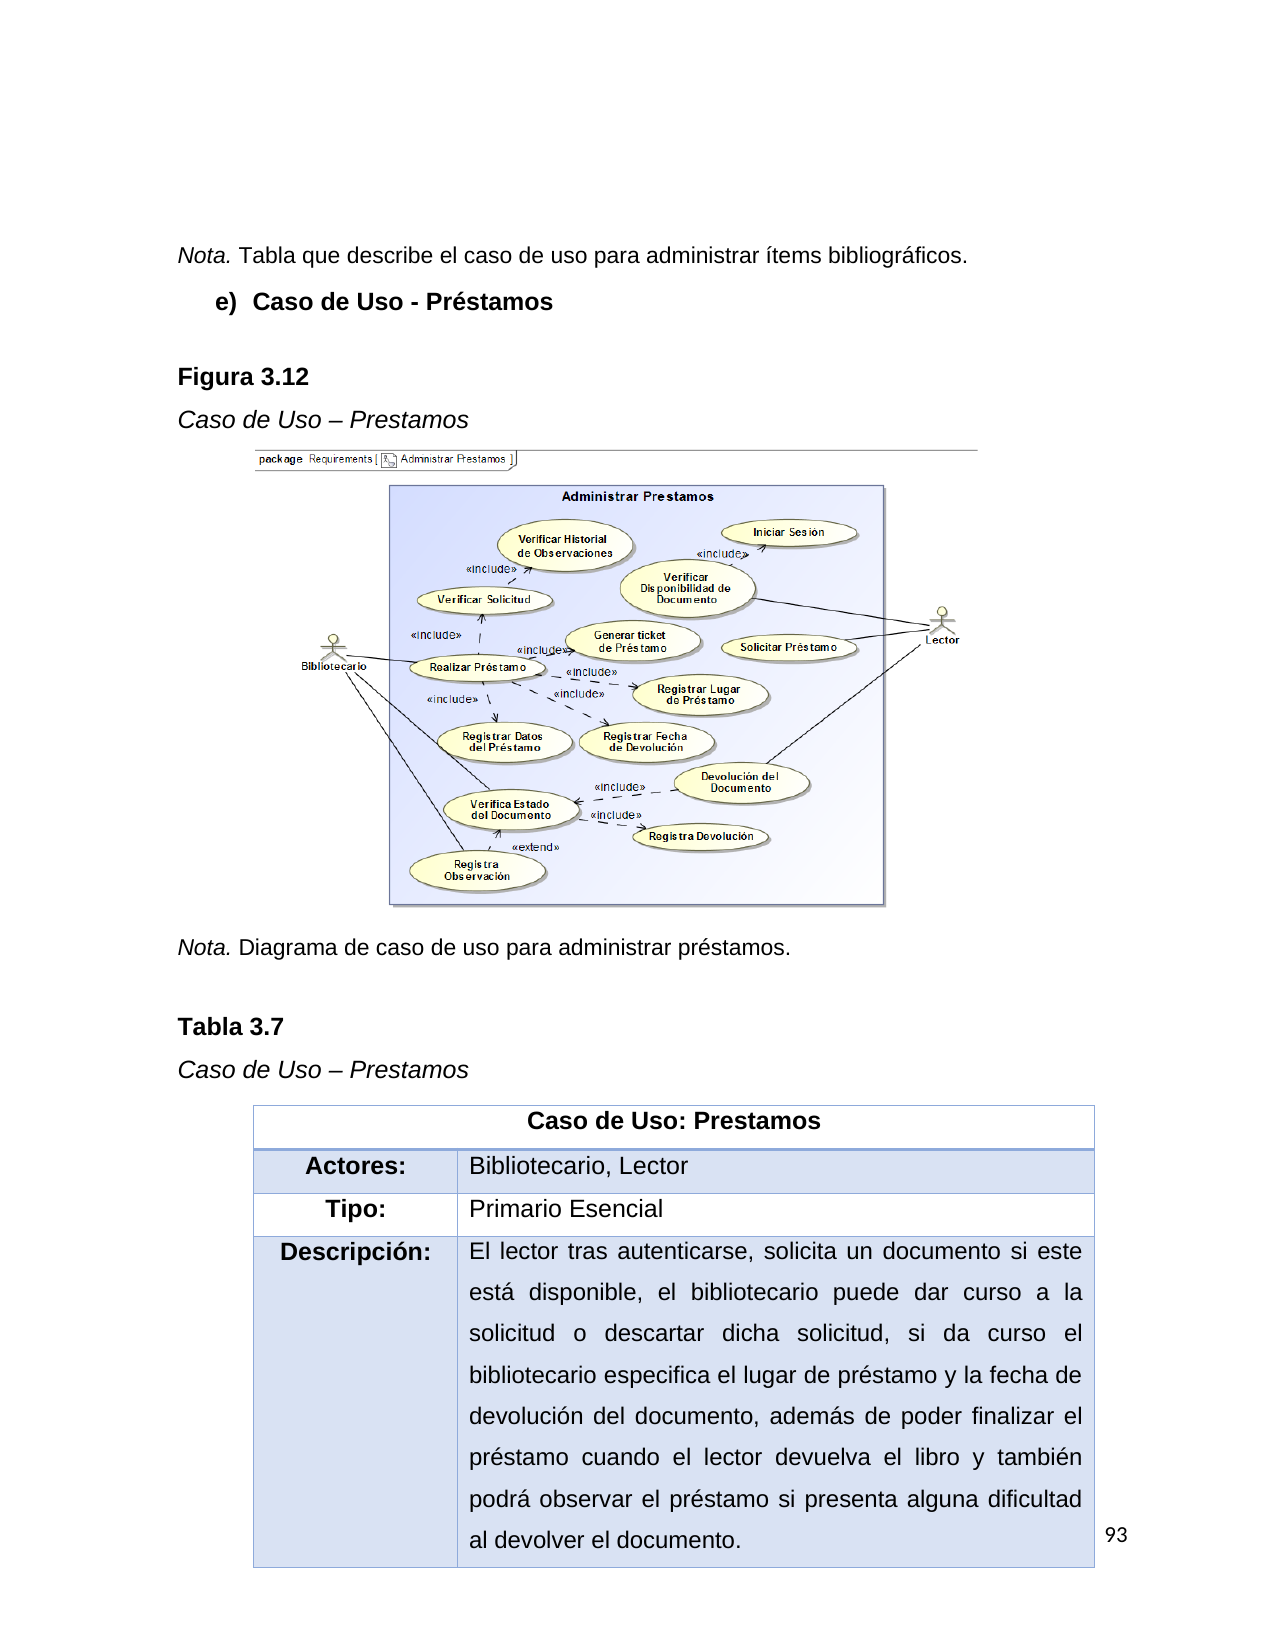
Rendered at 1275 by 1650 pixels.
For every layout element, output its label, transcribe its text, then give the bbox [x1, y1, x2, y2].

text Caso de Uso – Prestamos [177, 1055, 1127, 1084]
text Tabla 3.7 [177, 1012, 1127, 1041]
subtitle Caso de Uso - Préstamos [215, 287, 1127, 316]
table_cell Bibliotecario, Lector [458, 1151, 1094, 1193]
text Nota. Tabla que describe el caso de uso para administrar ítems bibliográficos. [177, 242, 1127, 269]
text Figura 3.12 [177, 362, 1127, 390]
table_cell El lector tras autenticarse, solicita un documento si este está disponible, el bibliotecario puede dar curso a la solicitud o descartar dicha solicitud, si da curso el bibliotecario especifica el lugar de préstamo y la fecha de devolución del documento, además de poder finalizar el préstamo cuando el lector devuelva el libro y también podrá observar el préstamo si presenta alguna dificultad al devolver el documento. [458, 1237, 1094, 1567]
table_cell Actores: [254, 1151, 457, 1193]
table_cell Descripción: [254, 1237, 457, 1567]
picture [255, 446, 978, 918]
table_cell Primario Esencial [458, 1194, 1094, 1236]
table_header Caso de Uso: Prestamos [254, 1106, 1094, 1148]
text Caso de Uso – Prestamos [177, 405, 1127, 433]
table_cell Tipo: [254, 1194, 457, 1236]
